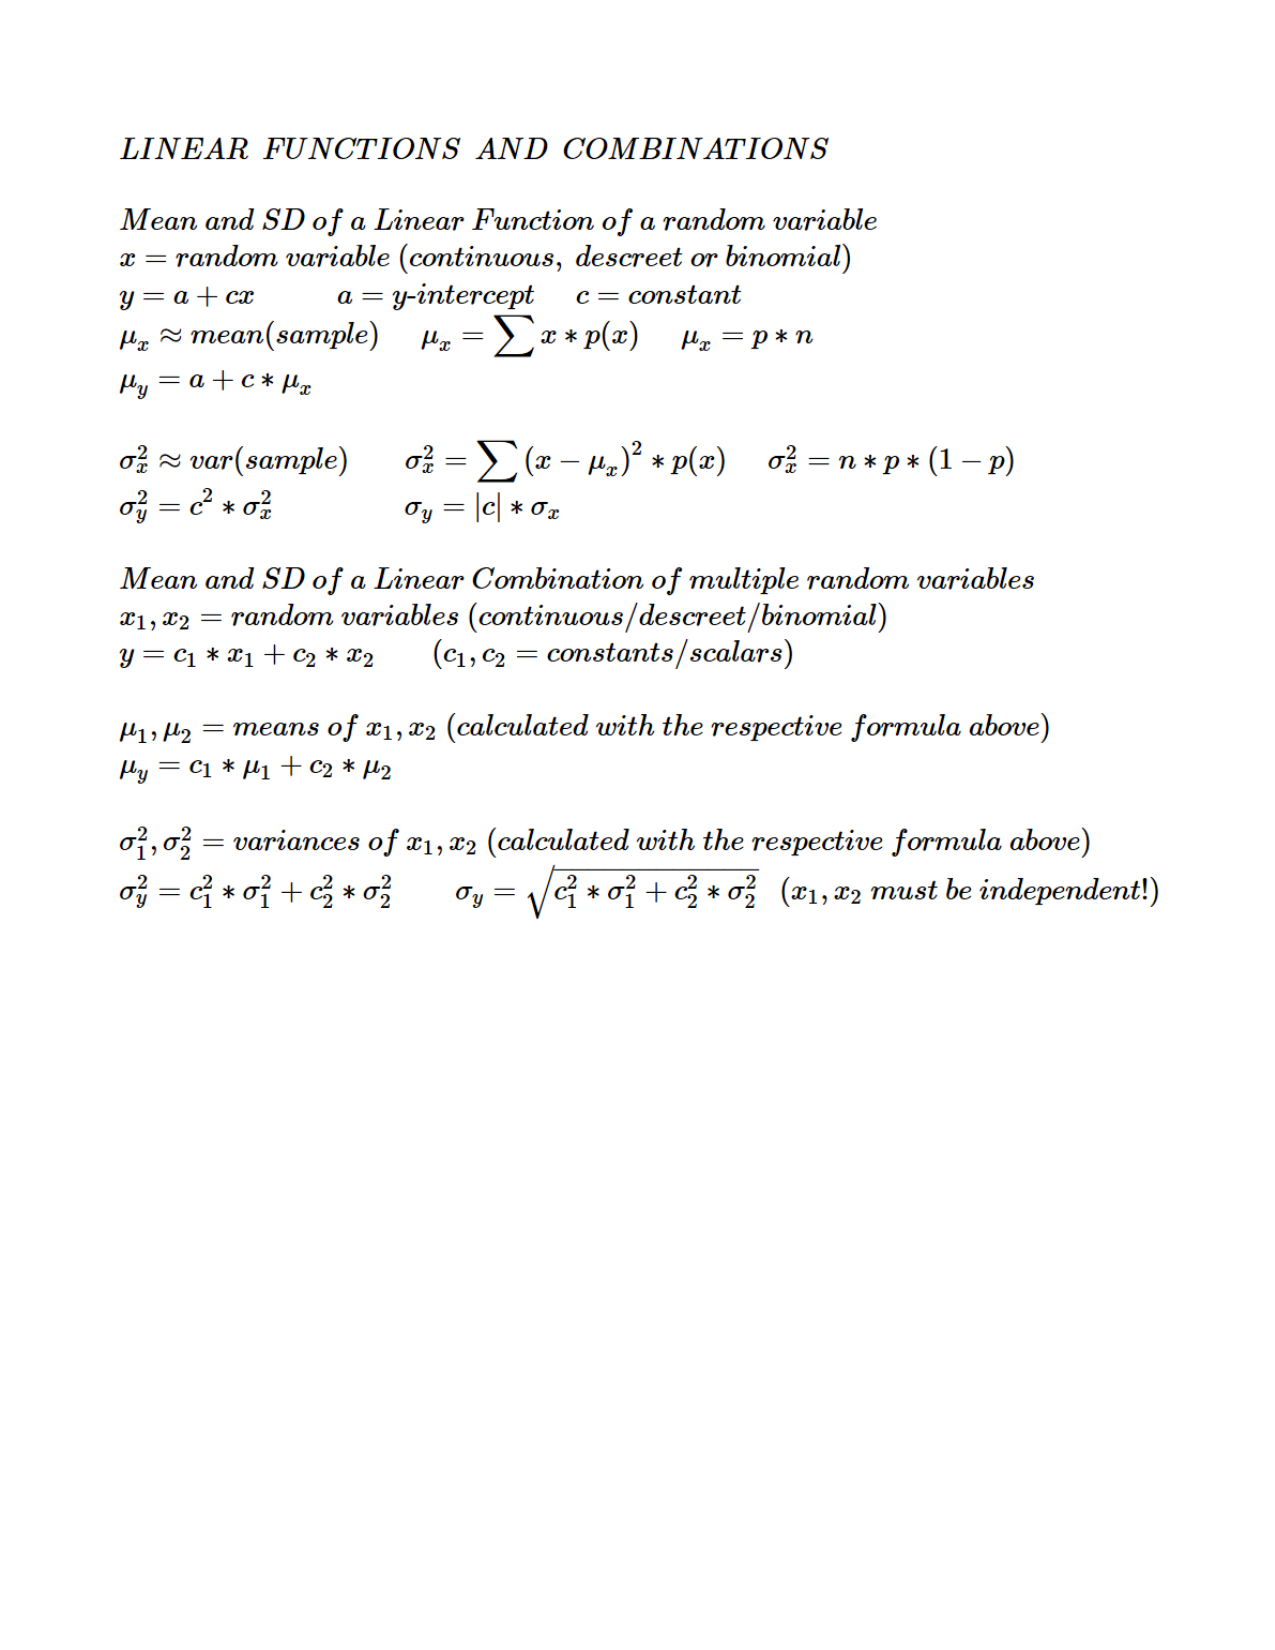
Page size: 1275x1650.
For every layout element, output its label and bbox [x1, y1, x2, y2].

picture [106, 127, 1200, 938]
